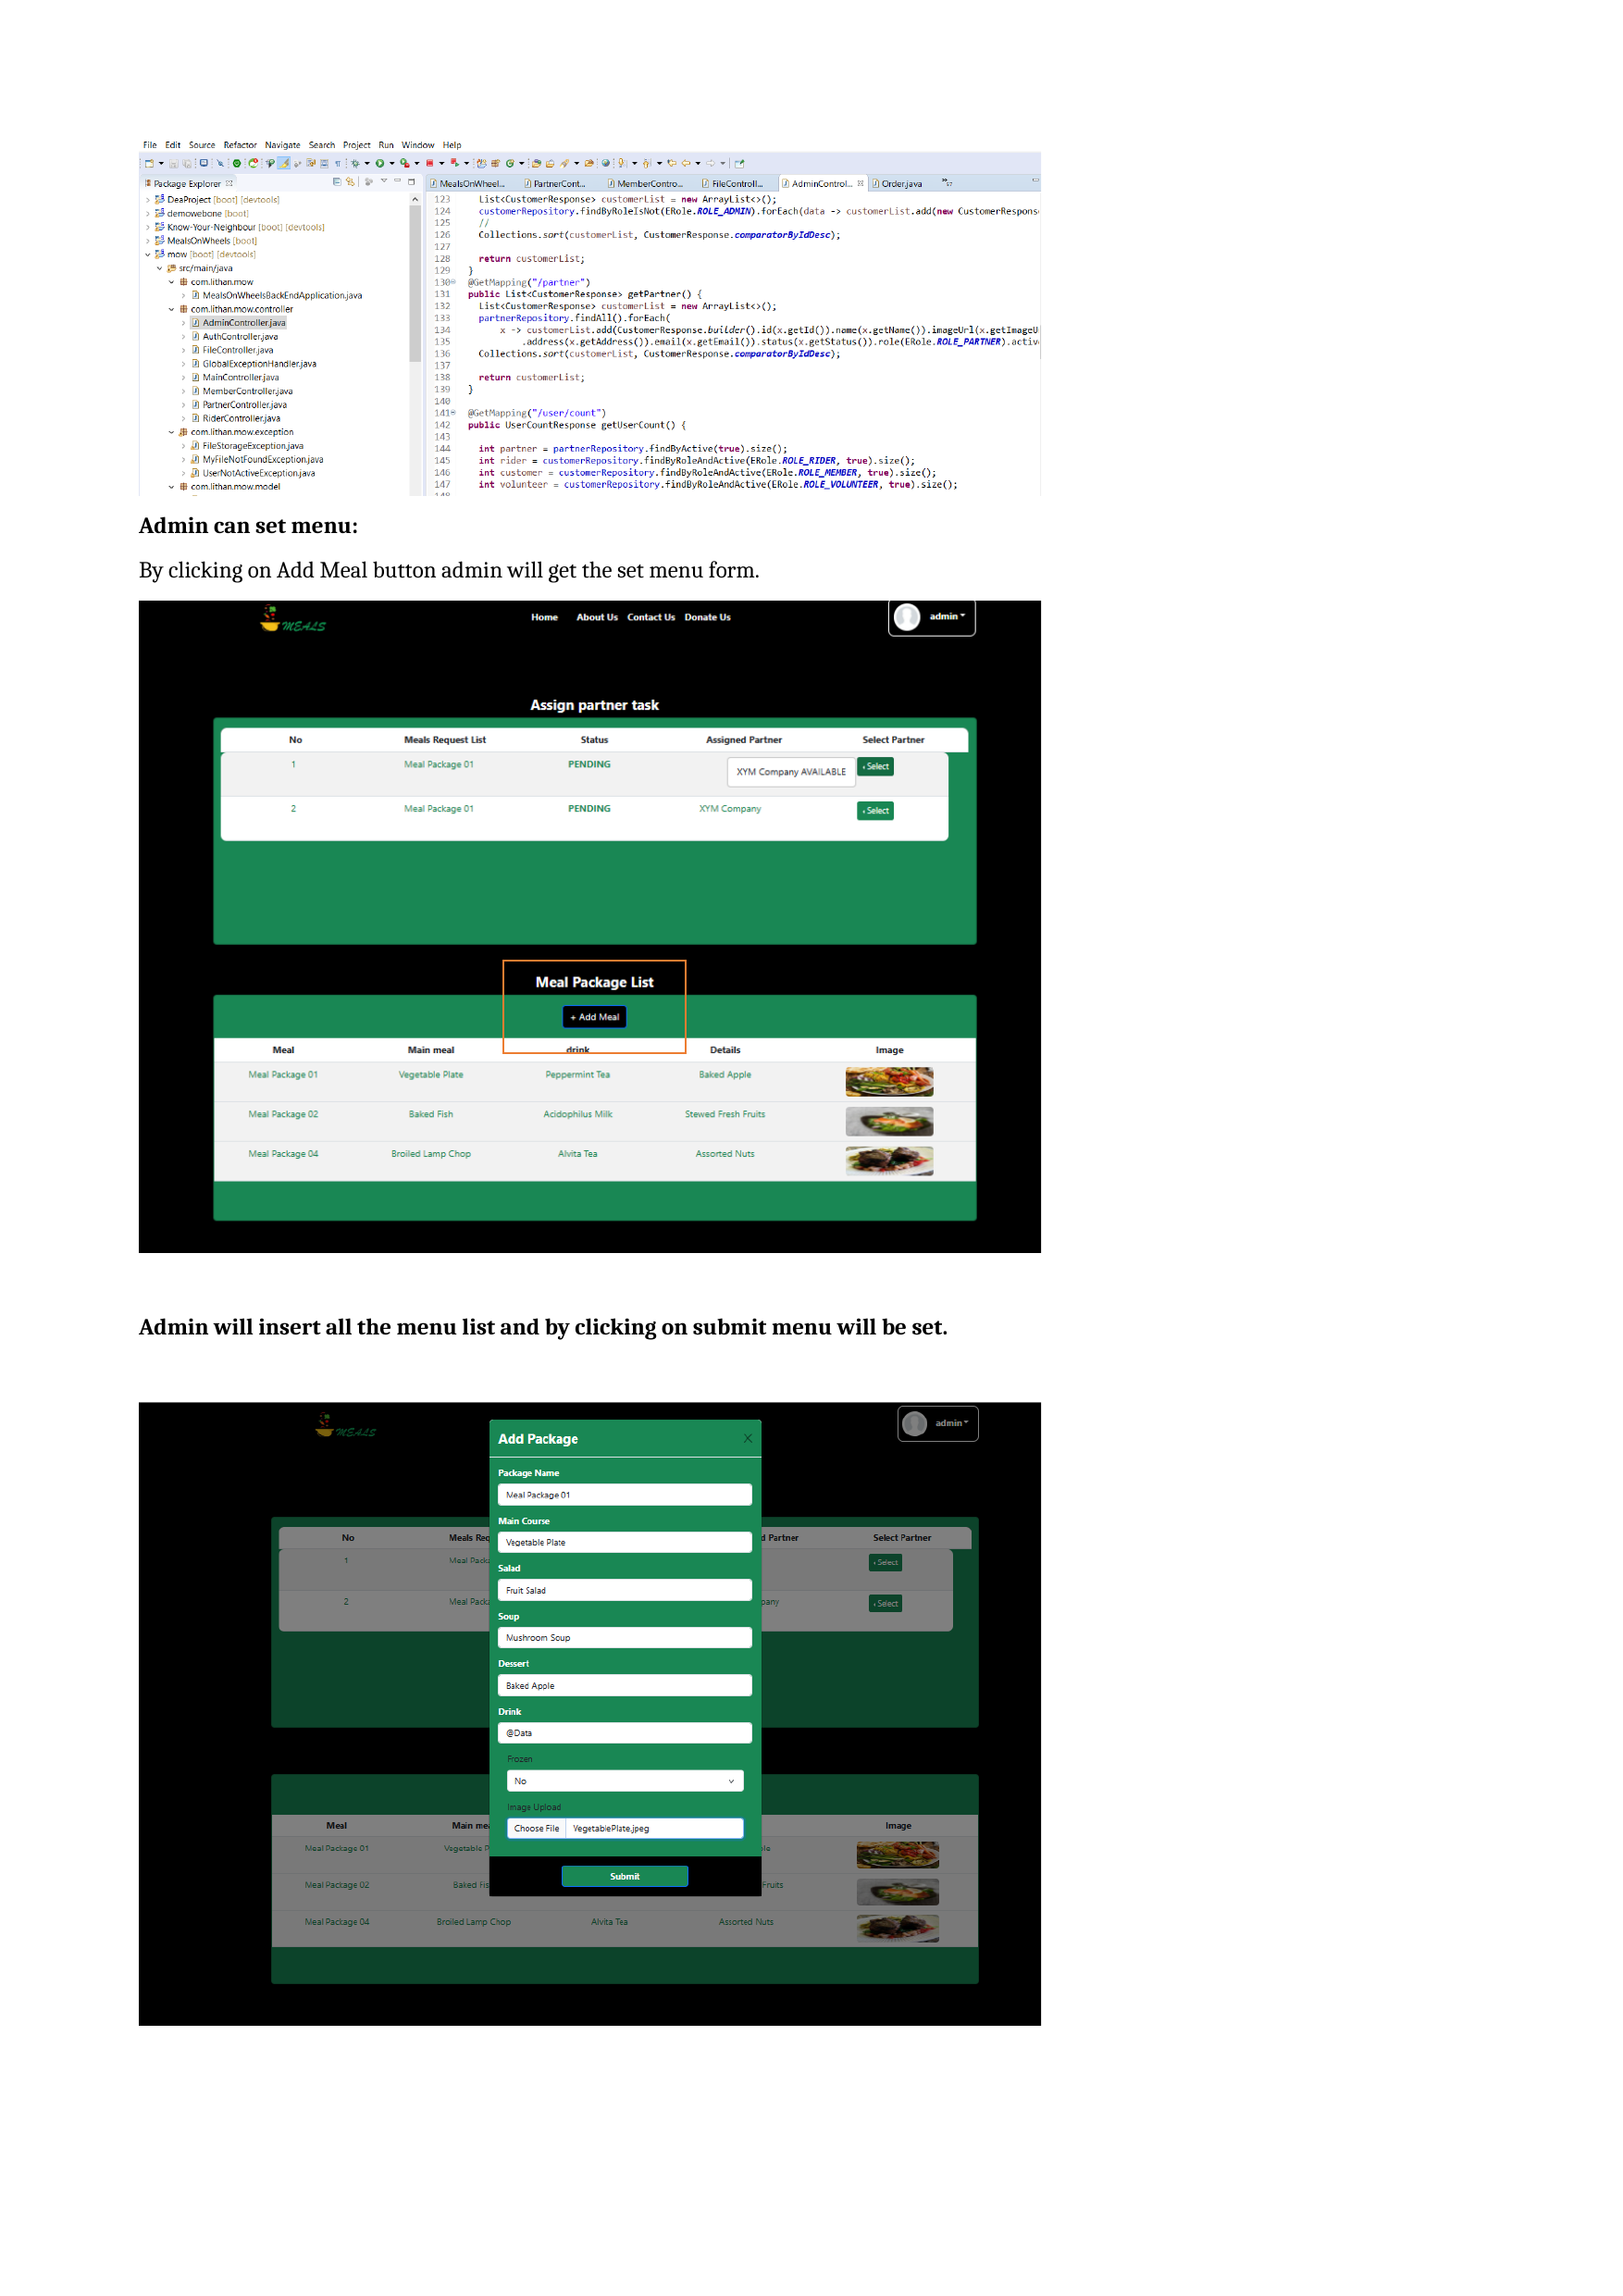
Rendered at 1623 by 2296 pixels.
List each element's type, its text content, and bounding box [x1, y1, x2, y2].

text By clicking on Add Meal button admin will get the set menu form. [139, 557, 1484, 584]
picture [139, 139, 1041, 496]
picture [139, 601, 1041, 1253]
picture [139, 1402, 1041, 2026]
text Admin will insert all the menu list and by clicking on submit menu will be set. [139, 1314, 1484, 1341]
text Admin can set menu: [139, 513, 1484, 540]
